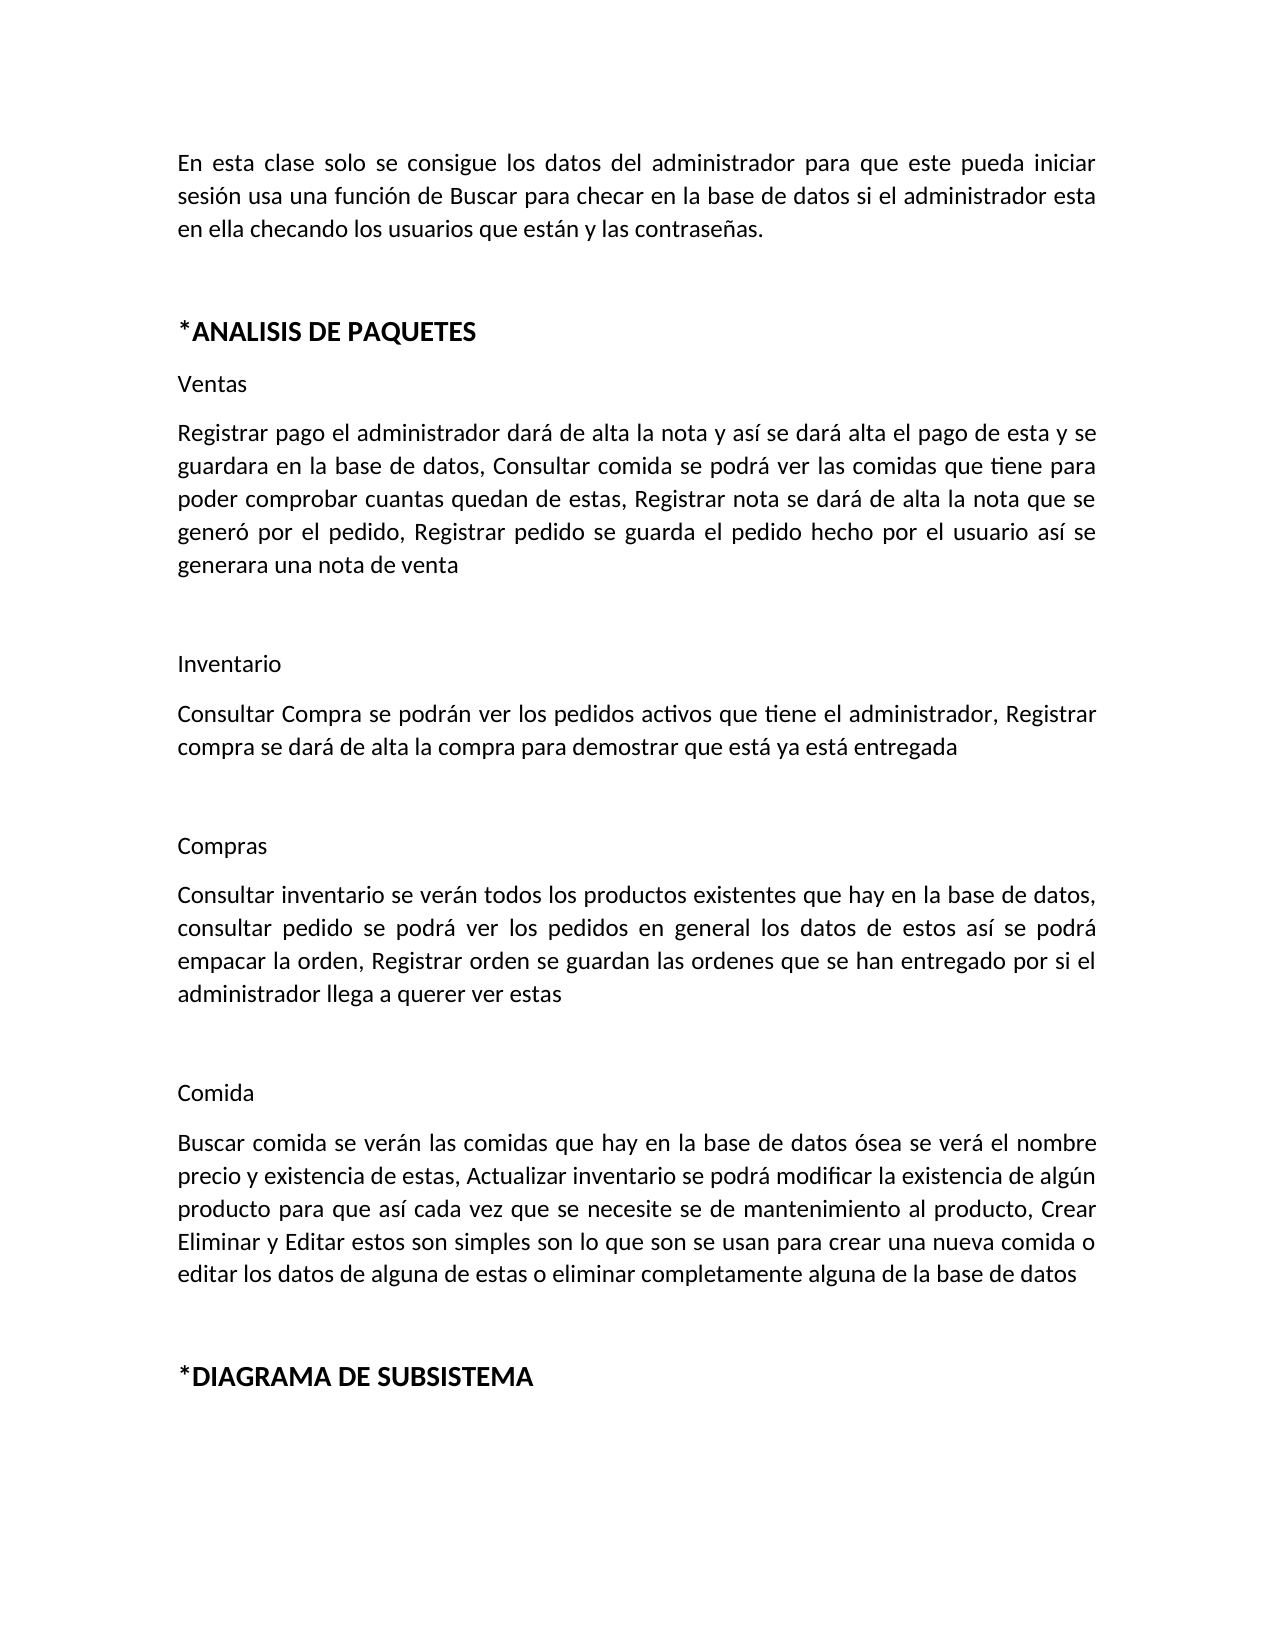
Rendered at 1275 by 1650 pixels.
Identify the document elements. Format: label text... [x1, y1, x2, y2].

text Inventario [177, 648, 1098, 679]
text Comida [177, 1077, 1098, 1108]
text En esta clase solo se consigue los datos del administrador para que este pueda iniciar sesión usa una función de Buscar para checar en la base de datos si el administrador esta en ella checando los usuarios que están y las contraseñas. [177, 148, 1098, 244]
text Registrar pago el administrador dará de alta la nota y así se dará alta el pago de esta y se guardara en la base de datos, Consultar comida se podrá ver las comidas que tiene para poder comprobar cuantas quedan de estas, Registrar nota se dará de alta la nota que se generó por el pedido, Registrar pedido se guarda el pedido hecho por el usuario así se generara una nota de venta [177, 417, 1098, 579]
text Consultar inventario se verán todos los productos existentes que hay en la base de datos, consultar pedido se podrá ver los pedidos en general los datos de estos así se podrá empacar la orden, Registrar orden se guardan las ordenes que se han entregado por si el administrador llega a querer ver estas [177, 879, 1098, 1009]
text Compras [177, 830, 1098, 860]
text Consultar Compra se podrán ver los pedidos activos que tiene el administrador, Registrar compra se dará de alta la compra para demostrar que está ya está entregada [177, 698, 1098, 761]
text Buscar comida se verán las comidas que hay en la base de datos ósea se verá el nombre precio y existencia de estas, Actualizar inventario se podrá modificar la existencia de algún producto para que así cada vez que se necesite se de mantenimiento al producto, Crear Eliminar y Editar estos son simples son lo que son se usan para crear una nueva comida o editar los datos de alguna de estas o eliminar completamente alguna de la base de datos [177, 1127, 1098, 1289]
text *ANALISIS DE PAQUETES [177, 313, 1098, 348]
text *DIAGRAMA DE SUBSISTEMA [177, 1358, 1098, 1393]
text Ventas [177, 368, 1098, 398]
